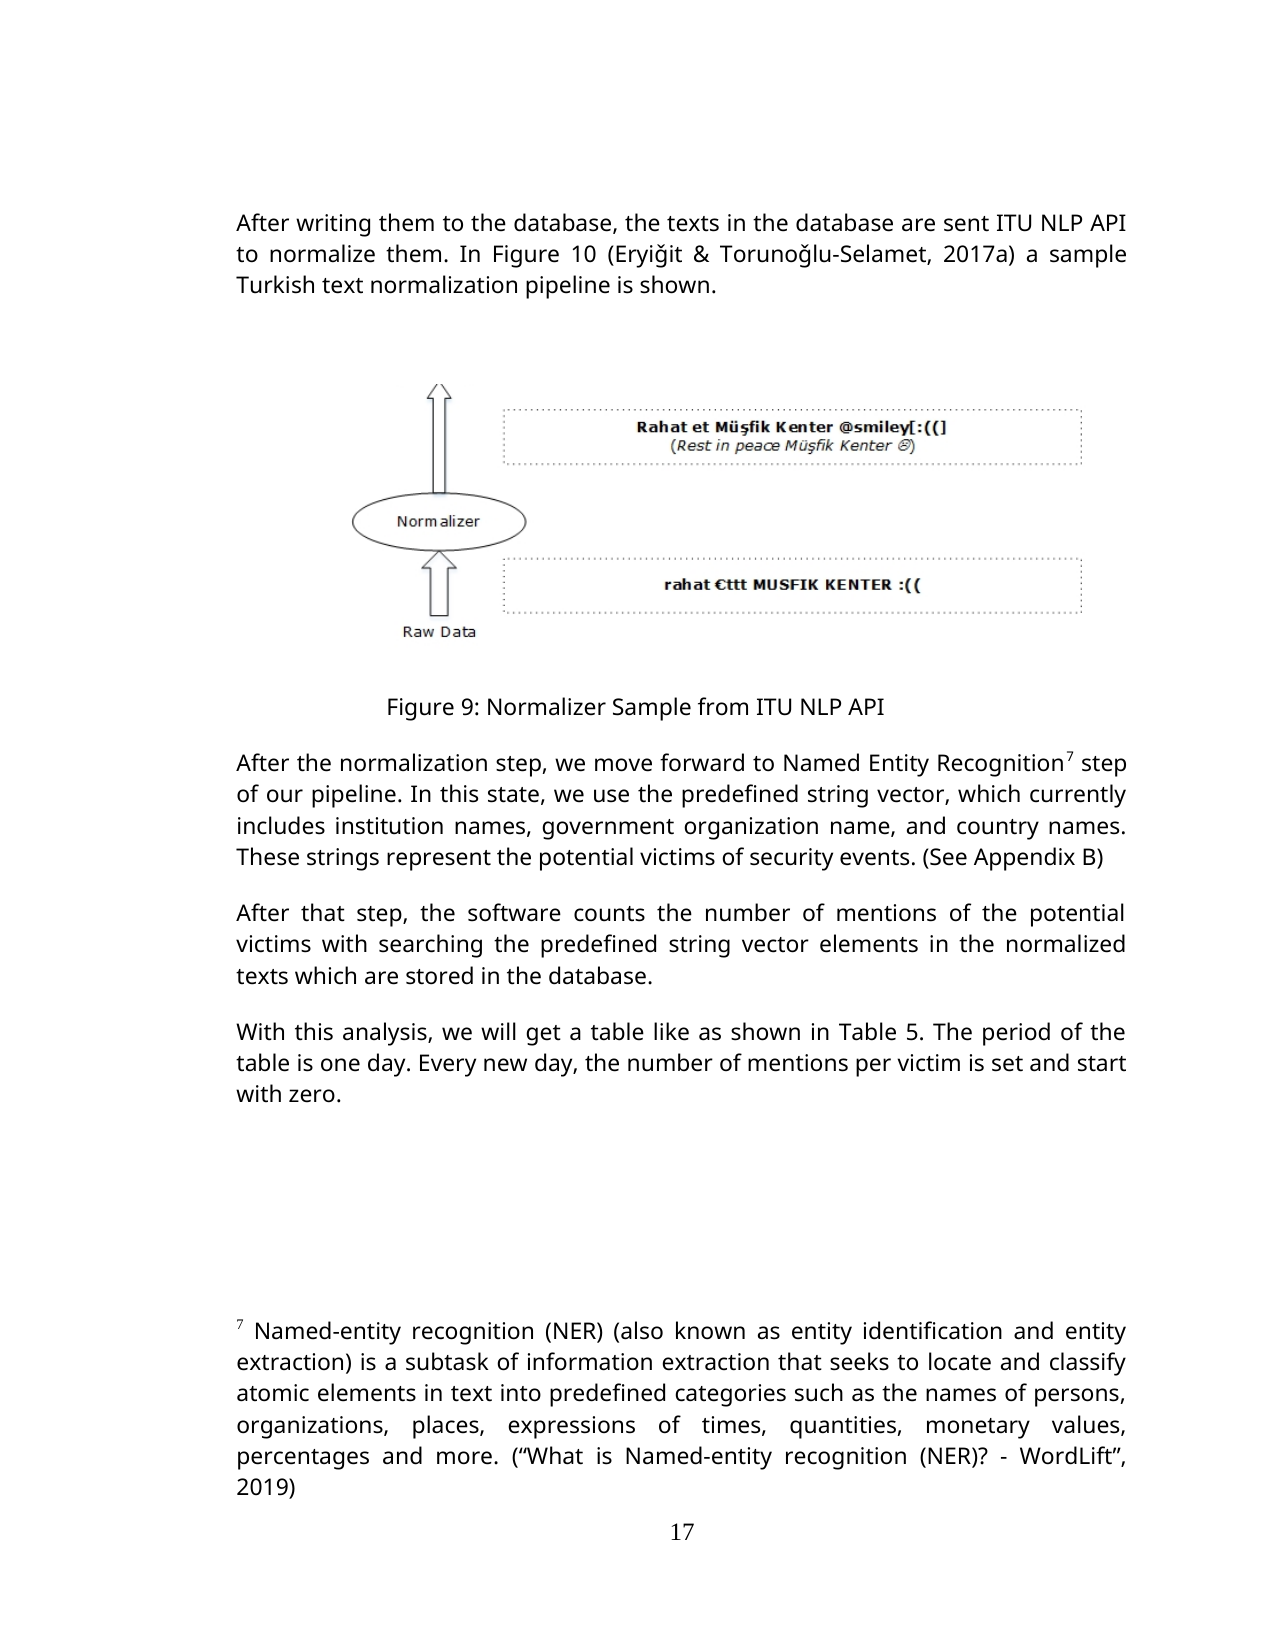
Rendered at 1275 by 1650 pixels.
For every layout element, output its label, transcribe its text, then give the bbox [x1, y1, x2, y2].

text Figure 9: Normalizer Sample from ITU NLP API [311, 691, 1127, 722]
text After that step, the software counts the number of mentions of the potential victims with searching the predefined string vector elements in the normalized texts which are stored in the database. [236, 897, 1127, 991]
text After writing them to the database, the texts in the database are sent ITU NLP API to normalize them. In Figure 10 (Eryiǧit & Torunoǧlu-Selamet, 2017a) a sample Turkish text normalization pipeline is shown. [236, 207, 1127, 301]
picture [334, 384, 1090, 652]
text With this analysis, we will get a table like as shown in Table 5. The period of the table is one day. Every new day, the number of mentions per victim is set and start with zero. [236, 1016, 1127, 1110]
text After the normalization step, we move forward to Named Entity Recognition step of our pipeline. In this state, we use the predefined string vector, which currently includes institution names, government organization name, and country names. These strings represent the potential victims of security events. (See Appendix B) [236, 747, 1127, 872]
